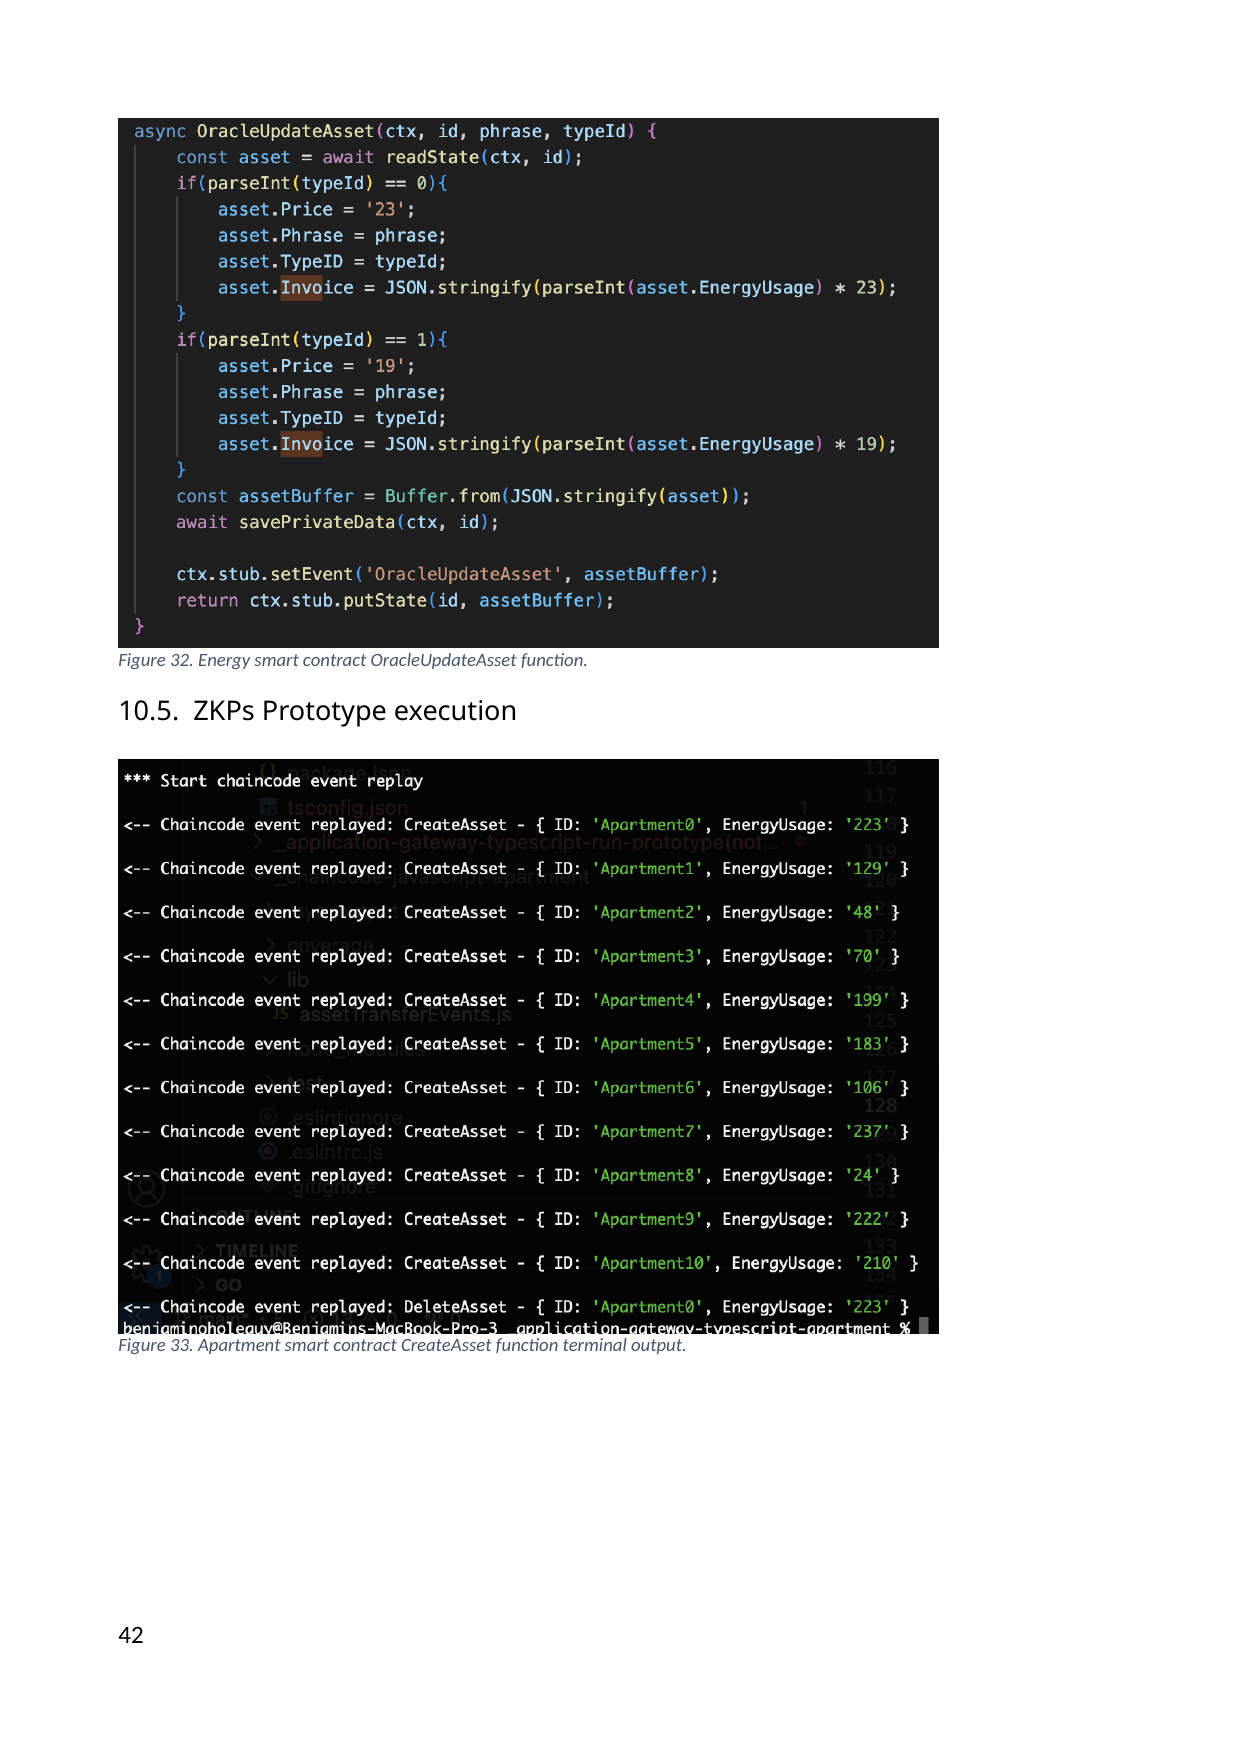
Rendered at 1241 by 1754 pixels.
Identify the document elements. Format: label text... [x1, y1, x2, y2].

subtitle ZKPs Prototype execution [118, 692, 1122, 728]
text Figure 32. Energy smart contract OracleUpdateAsset function. [118, 648, 1122, 671]
picture [118, 118, 939, 648]
picture [118, 759, 939, 1334]
text Figure 33. Apartment smart contract CreateAsset function terminal output. [118, 1333, 1122, 1356]
